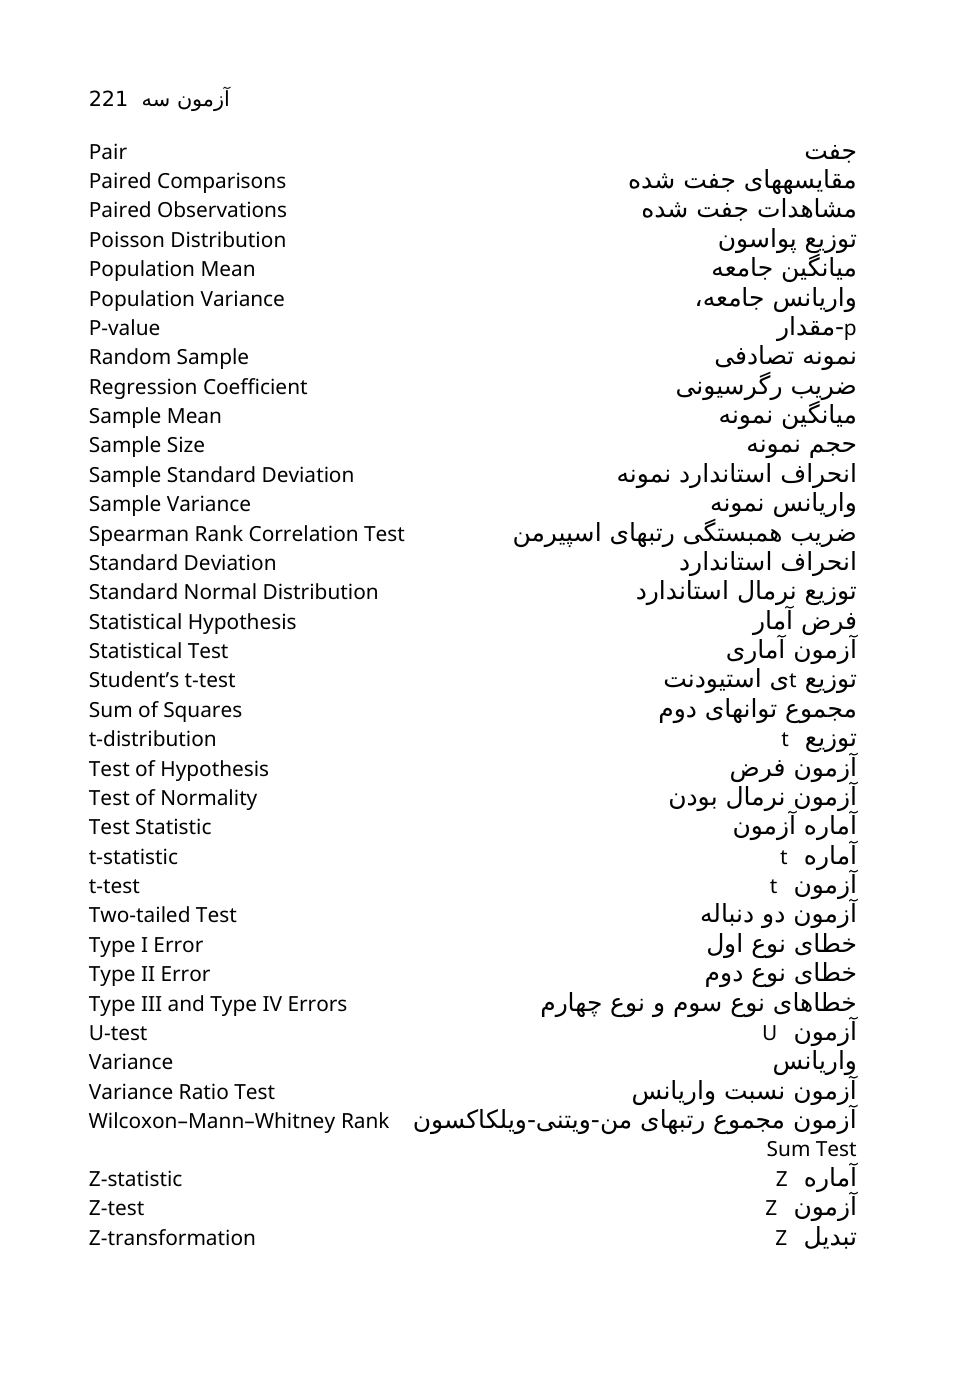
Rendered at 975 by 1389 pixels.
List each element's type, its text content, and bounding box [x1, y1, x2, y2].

text آزمون نسبت واریانس Variance Ratio Test [89, 1076, 857, 1105]
text آزمون نرمال بودن Test of Normality [89, 782, 857, 811]
text نمونه تصادفی Random Sample [89, 341, 857, 371]
text واریانس Variance [89, 1046, 857, 1076]
text آزمون آماری Statistical Test [89, 635, 857, 664]
text آماره Z Z-statistic [89, 1163, 857, 1192]
text میانگین نمونه Sample Mean [89, 400, 857, 429]
text مشاهدات جفت شده Paired Observations [89, 194, 857, 224]
text آزمون فرض Test of Hypothesis [89, 753, 857, 782]
text توزیع t t-distribution [89, 723, 857, 753]
text مجموع توان‏های دوم Sum of Squares [89, 694, 857, 723]
text توزیع tی استیودنت Student’s t-test [89, 664, 857, 694]
text مقایسه‏های جفت شده Paired Comparisons [89, 165, 857, 194]
text توزیع نرمال استاندارد Standard Normal Distribution [89, 576, 857, 606]
text تبدیل Z Z-transformation [89, 1222, 857, 1251]
text حجم نمونه Sample Size [89, 429, 857, 459]
text توزیع پواسون Poisson Distribution [89, 224, 857, 253]
text p-مقدار P-value [89, 312, 857, 341]
text آماره آزمون Test Statistic [89, 811, 857, 841]
text ضریب رگرسیونی Regression Coefficient [89, 371, 857, 400]
text واریانس نمونه Sample Variance [89, 488, 857, 518]
text فرض آمار Statistical Hypothesis [89, 606, 857, 635]
text آزمون t t-test [89, 870, 857, 899]
text خطاهای نوع سوم و نوع چهارم Type III and Type IV Errors [89, 988, 857, 1017]
text آزمون Z Z-test [89, 1192, 857, 1222]
text انحراف استاندارد نمونه Sample Standard Deviation [89, 459, 857, 488]
text آزمون دو دنباله Two-tailed Test [89, 899, 857, 929]
text جفت Pair [89, 136, 857, 165]
text خطای نوع دوم Type II Error [89, 958, 857, 988]
text آماره t t-statistic [89, 841, 857, 870]
text ضریب همبستگی رتبه‏ای اسپيرمن Spearman Rank Correlation Test [89, 518, 857, 547]
text آزمون مجموع رتبه‏ای من-ویتنی-ویلکاکسون Wilcoxon–Mann–Whitney Rank Sum Test [89, 1105, 857, 1163]
text خطای نوع اول Type I Error [89, 929, 857, 958]
text واریانس جامعه، Population Variance [89, 283, 857, 312]
text آزمون U U-test [89, 1017, 857, 1046]
text انحراف استاندارد Standard Deviation [89, 547, 857, 576]
text میانگین جامعه Population Mean [89, 253, 857, 283]
